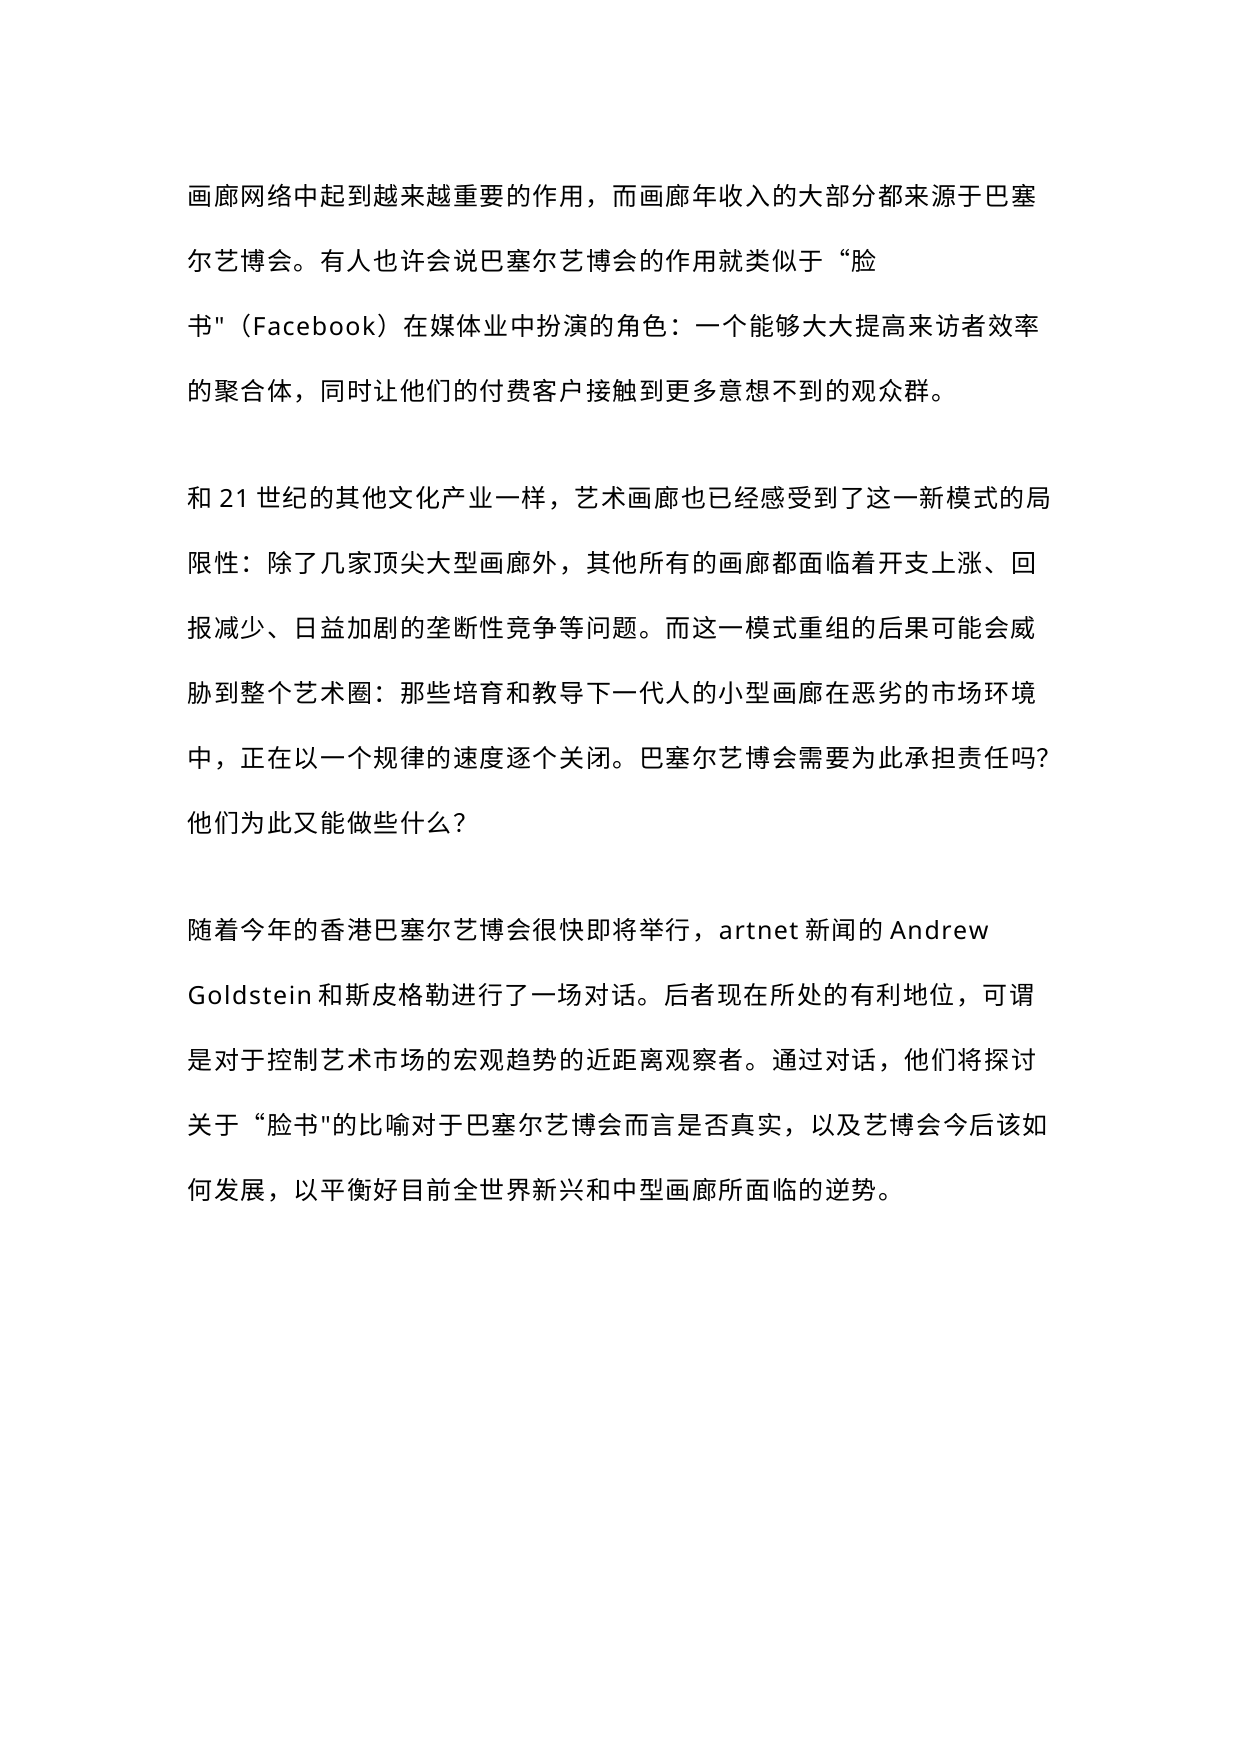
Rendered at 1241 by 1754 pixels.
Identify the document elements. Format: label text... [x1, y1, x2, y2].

text 和21世纪的其他文化产业一样，艺术画廊也已经感受到了这一新模式的局限性：除了几家顶尖大型画廊外，其他所有的画廊都面临着开支上涨、回报减少、日益加剧的垄断性竞争等问题。而这一模式重组的后果可能会威胁到整个艺术圈：那些培育和教导下一代人的小型画廊在恶劣的市场环境中，正在以一个规律的速度逐个关闭。巴塞尔艺博会需要为此承担责任吗？他们为此又能做些什么？ [187, 464, 1053, 854]
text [187, 162, 1053, 422]
text 随着今年的香港巴塞尔艺博会很快即将举行，artnet新闻的Andrew Goldstein和斯皮格勒进行了一场对话。后者现在所处的有利地位，可谓是对于控制艺术市场的宏观趋势的近距离观察者。通过对话，他们将探讨关于“脸书"的比喻对于巴塞尔艺博会而言是否真实，以及艺博会今后该如何发展，以平衡好目前全世界新兴和中型画廊所面临的逆势。 [187, 896, 1053, 1221]
